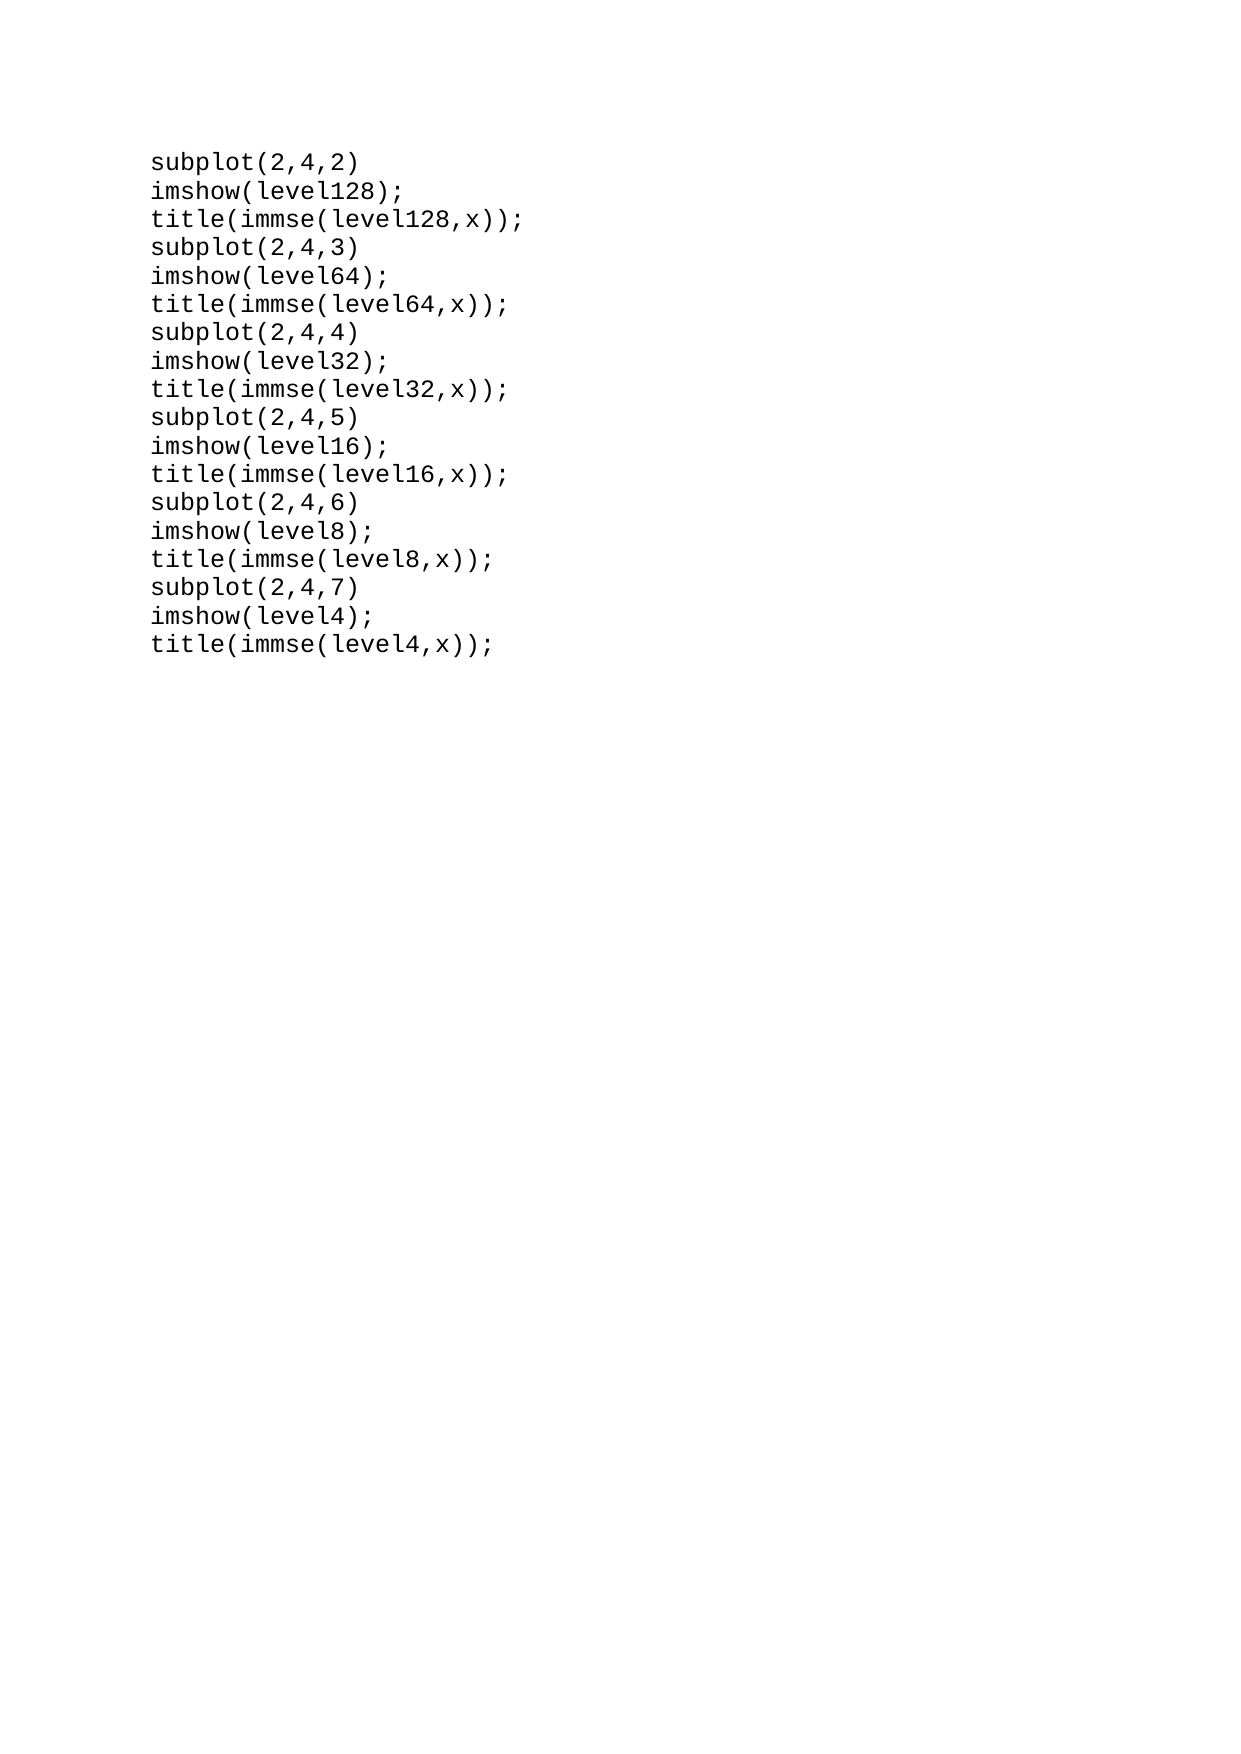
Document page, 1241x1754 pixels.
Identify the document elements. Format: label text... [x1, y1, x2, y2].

text title(immse(level64,x)); [150, 292, 1090, 320]
text title(immse(level4,x)); [150, 632, 1090, 660]
text subplot(2,4,6) [150, 490, 1090, 518]
text title(immse(level8,x)); [150, 547, 1090, 575]
text title(immse(level32,x)); [150, 377, 1090, 405]
text subplot(2,4,2) [150, 150, 1090, 178]
text imshow(level32); [150, 348, 1090, 377]
text subplot(2,4,4) [150, 320, 1090, 348]
text imshow(level16); [150, 433, 1090, 462]
text subplot(2,4,3) [150, 235, 1090, 263]
text imshow(level4); [150, 603, 1090, 632]
text title(immse(level16,x)); [150, 462, 1090, 490]
text imshow(level128); [150, 178, 1090, 207]
text title(immse(level128,x)); [150, 207, 1090, 235]
text imshow(level64); [150, 263, 1090, 292]
text imshow(level8); [150, 518, 1090, 547]
text subplot(2,4,5) [150, 405, 1090, 433]
text subplot(2,4,7) [150, 575, 1090, 603]
